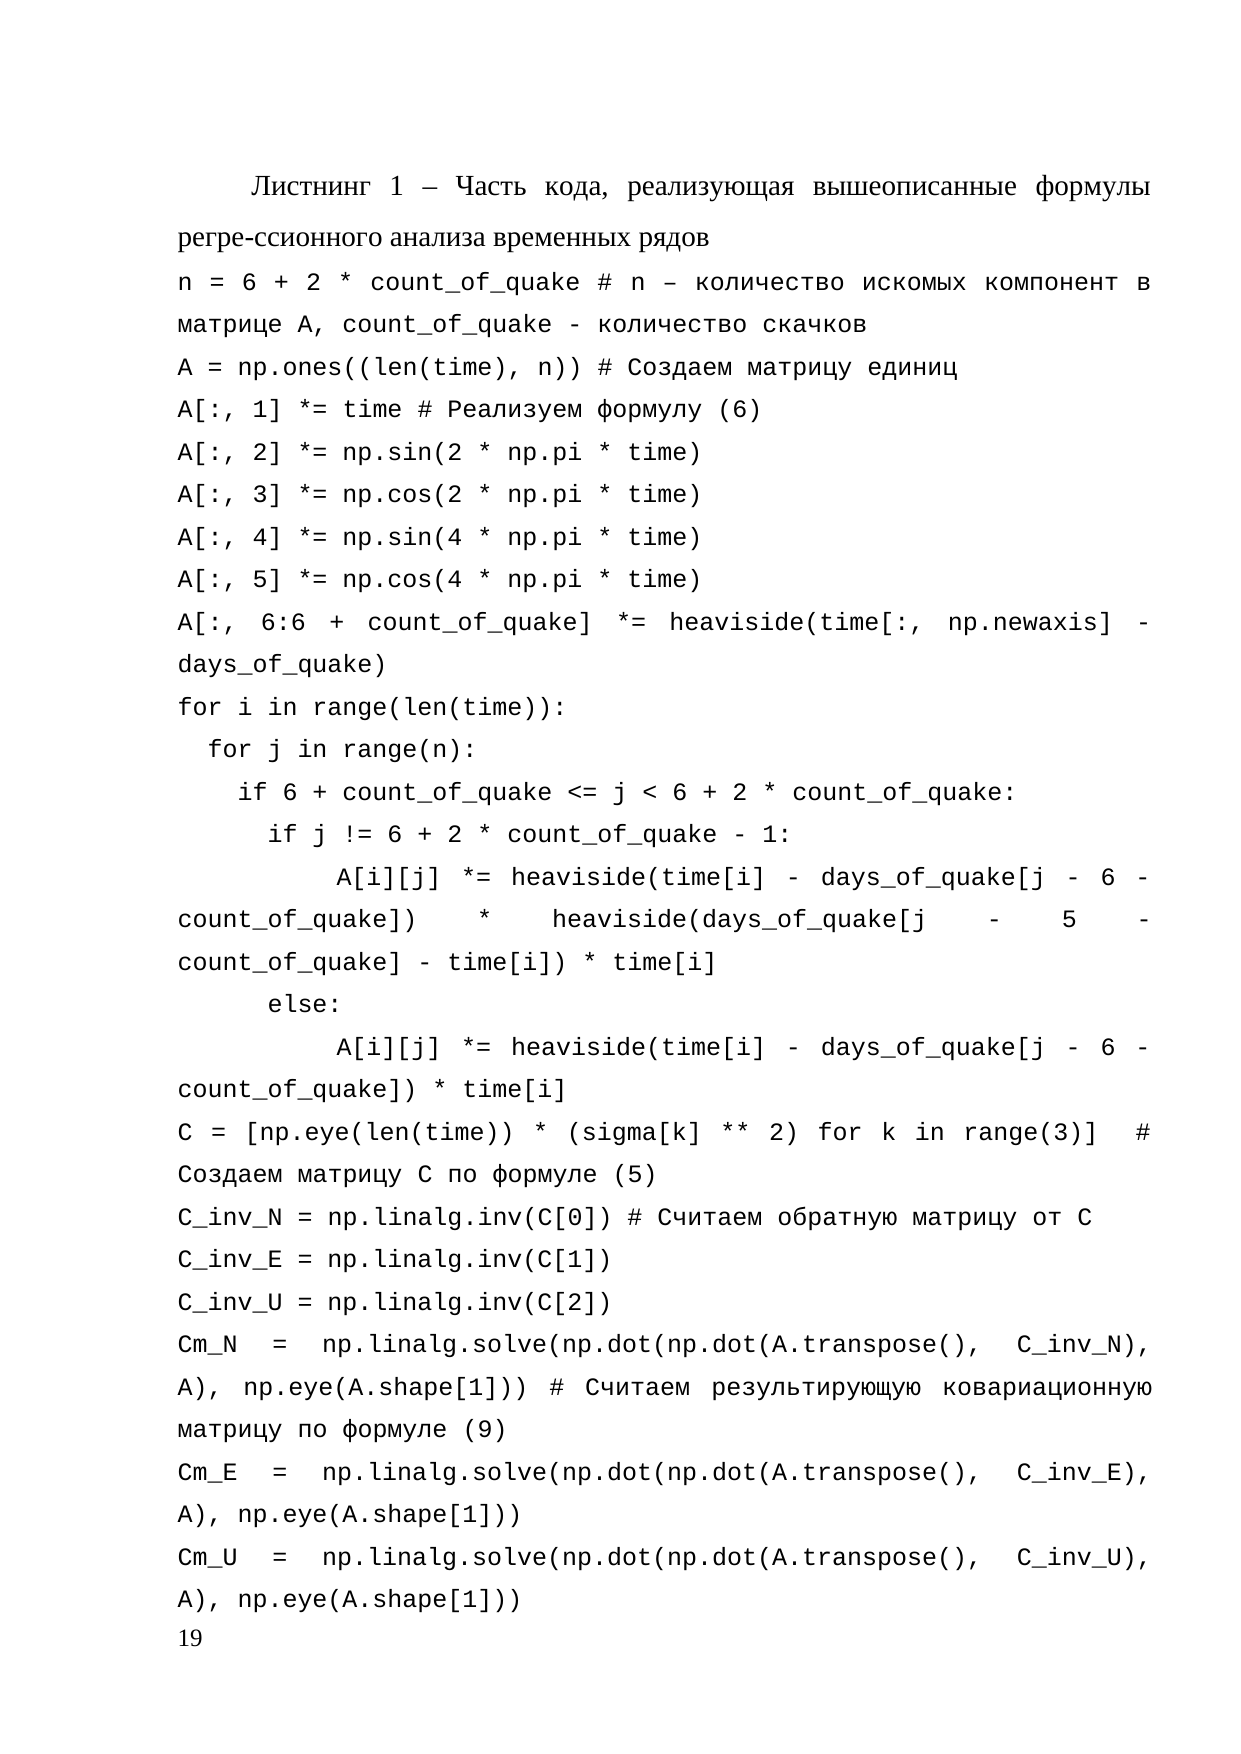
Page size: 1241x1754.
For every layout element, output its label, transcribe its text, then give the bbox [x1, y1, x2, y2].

text A[:, 1] *= time # Реализуем формулу (6) [177, 397, 1152, 425]
text A[:, 2] *= np.sin(2 * np.pi * time) [177, 439, 1152, 467]
text if 6 + count_of_quake <= j < 6 + 2 * count_of_quake: [177, 779, 1152, 807]
text A[:, 4] *= np.sin(4 * np.pi * time) [177, 524, 1152, 552]
text C = [np.eye(len(time)) * (sigma[k] ** 2) for k in range(3)] # Создаем матрицу С по формуле (5) [177, 1119, 1152, 1190]
text A[:, 6:6 + count_of_quake] *= heaviside(time[:, np.newaxis] - days_of_quake) [177, 609, 1152, 680]
text A[i][j] *= heaviside(time[i] - days_of_quake[j - 6 - count_of_quake]) * heaviside(days_of_quake[j - 5 - count_of_quake] - time[i]) * time[i] [177, 864, 1152, 977]
text A[i][j] *= heaviside(time[i] - days_of_quake[j - 6 - count_of_quake]) * time[i] [177, 1034, 1152, 1105]
text else: [177, 992, 1152, 1020]
text C_inv_E = np.linalg.inv(C[1]) [177, 1247, 1152, 1275]
text if j != 6 + 2 * count_of_quake - 1: [177, 822, 1152, 850]
text A[:, 3] *= np.cos(2 * np.pi * time) [177, 482, 1152, 510]
text C_inv_N = np.linalg.inv(C[0]) # Считаем обратную матрицу от С [177, 1204, 1152, 1232]
text Cm_E = np.linalg.solve(np.dot(np.dot(A.transpose(), C_inv_E), A), np.eye(A.shape[1])) [177, 1459, 1152, 1530]
text Cm_U = np.linalg.solve(np.dot(np.dot(A.transpose(), C_inv_U), A), np.eye(A.shape[1])) [177, 1544, 1152, 1615]
text for i in range(len(time)): [177, 694, 1152, 722]
text A = np.ones((len(time), n)) # Создаем матрицу единиц [177, 354, 1152, 382]
text A[:, 5] *= np.cos(4 * np.pi * time) [177, 567, 1152, 595]
text Листнинг 1 – Часть кода, реализующая вышеописанные формулы регре-ссионного анализа временных рядов [177, 168, 1152, 252]
text for j in range(n): [177, 737, 1152, 765]
text C_inv_U = np.linalg.inv(C[2]) [177, 1289, 1152, 1317]
text Cm_N = np.linalg.solve(np.dot(np.dot(A.transpose(), C_inv_N), A), np.eye(A.shape[1])) # Считаем результирующую ковариационную матрицу по формуле (9) [177, 1332, 1152, 1445]
text n = 6 + 2 * count_of_quake # n – количество искомых компонент в матрице А, count_of_quake - количество скачков [177, 269, 1152, 340]
